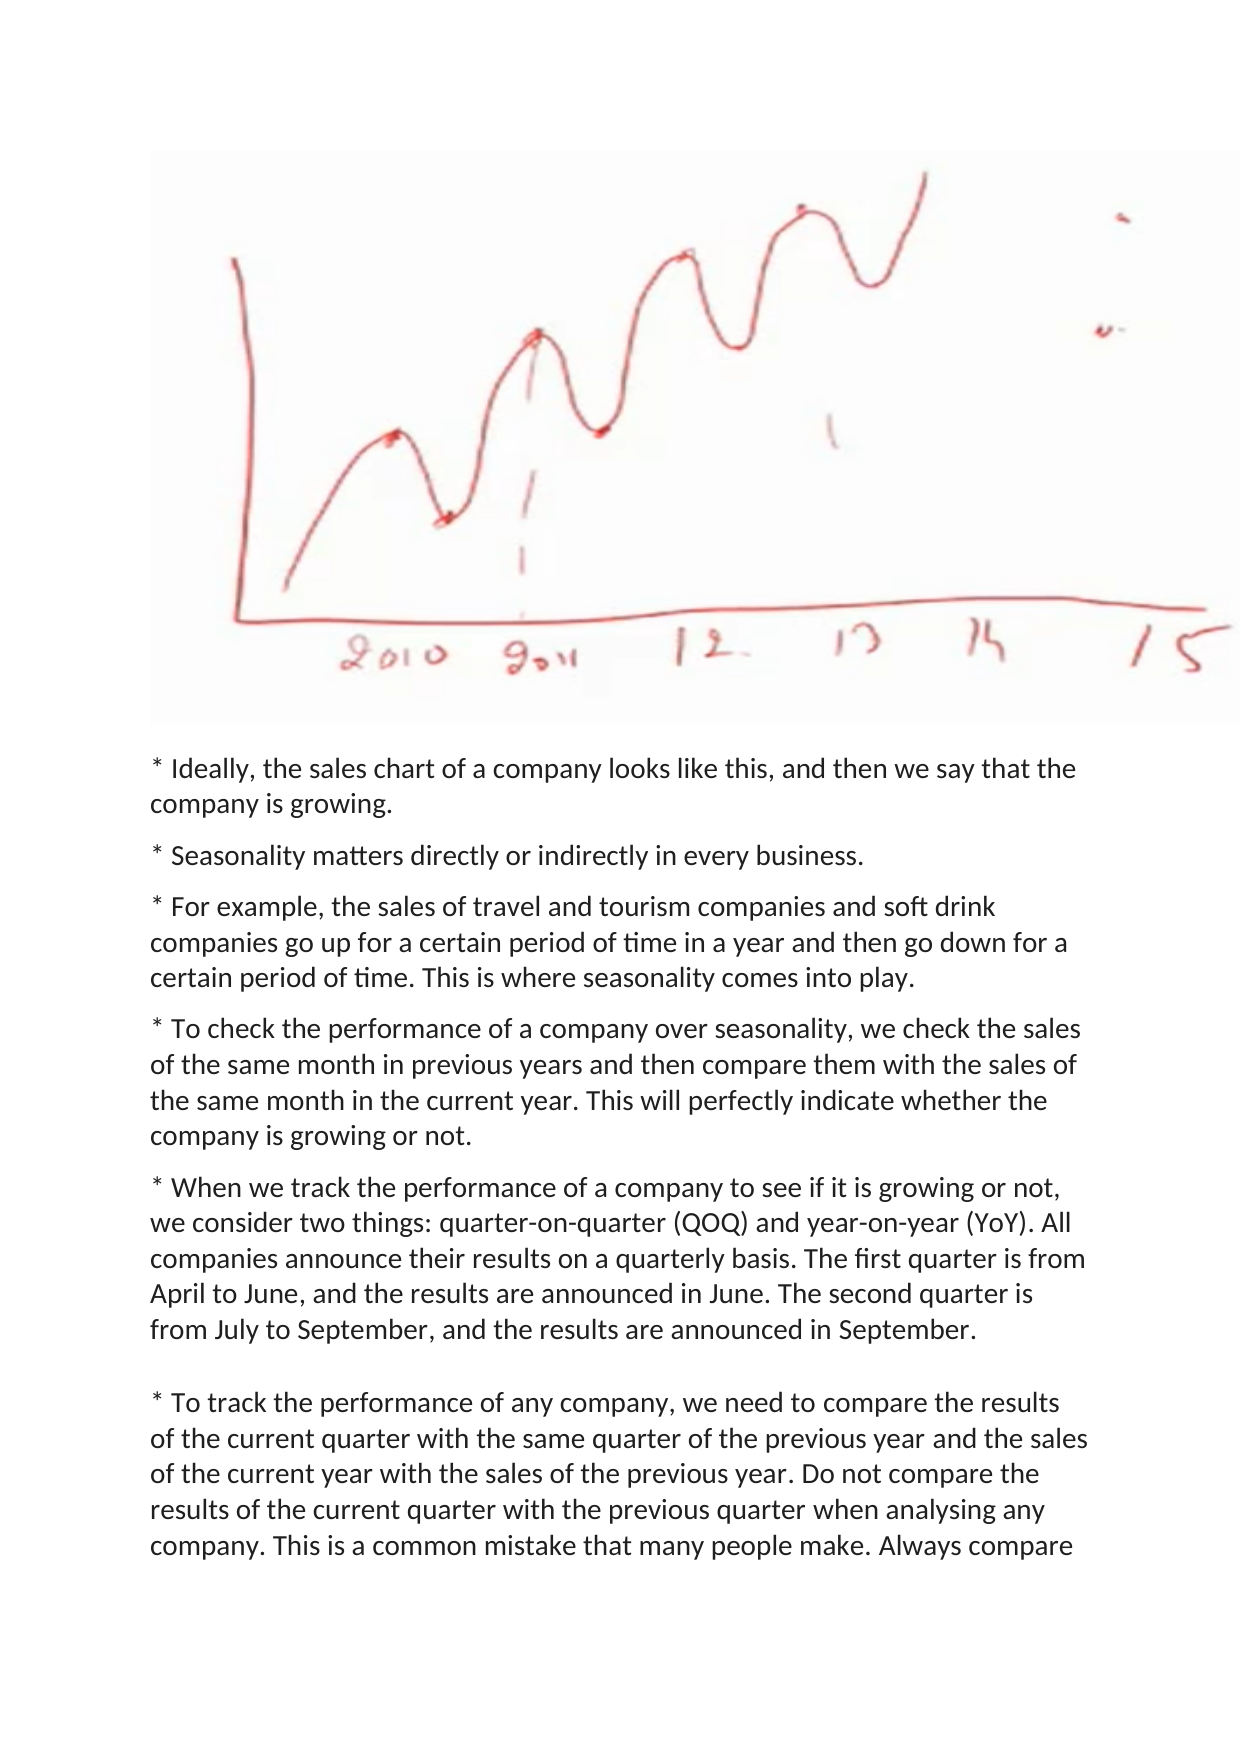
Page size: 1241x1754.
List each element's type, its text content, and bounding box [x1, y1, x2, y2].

text * When we track the performance of a company to see if it is growing or not, we consider two things: quarter-on-quarter (QOQ) and year-on-year (YoY). All companies announce their results on a quarterly basis. The first quarter is from April to June, and the results are announced in June. The second quarter is from July to September, and the results are announced in September. [150, 1169, 1090, 1347]
picture [150, 150, 1241, 725]
text * Ideally, the sales chart of a company looks like this, and then we say that the company is growing. [150, 750, 1090, 821]
text * Seasonality matters directly or indirectly in every business. [150, 837, 1090, 872]
text * To check the performance of a company over seasonality, we check the sales of the same month in previous years and then compare them with the sales of the same month in the current year. This will perfectly indicate whether the company is growing or not. [150, 1011, 1090, 1153]
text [150, 1384, 1090, 1562]
text * For example, the sales of travel and tourism companies and soft drink companies go up for a certain period of time in a year and then go down for a certain period of time. This is where seasonality comes into play. [150, 888, 1090, 995]
